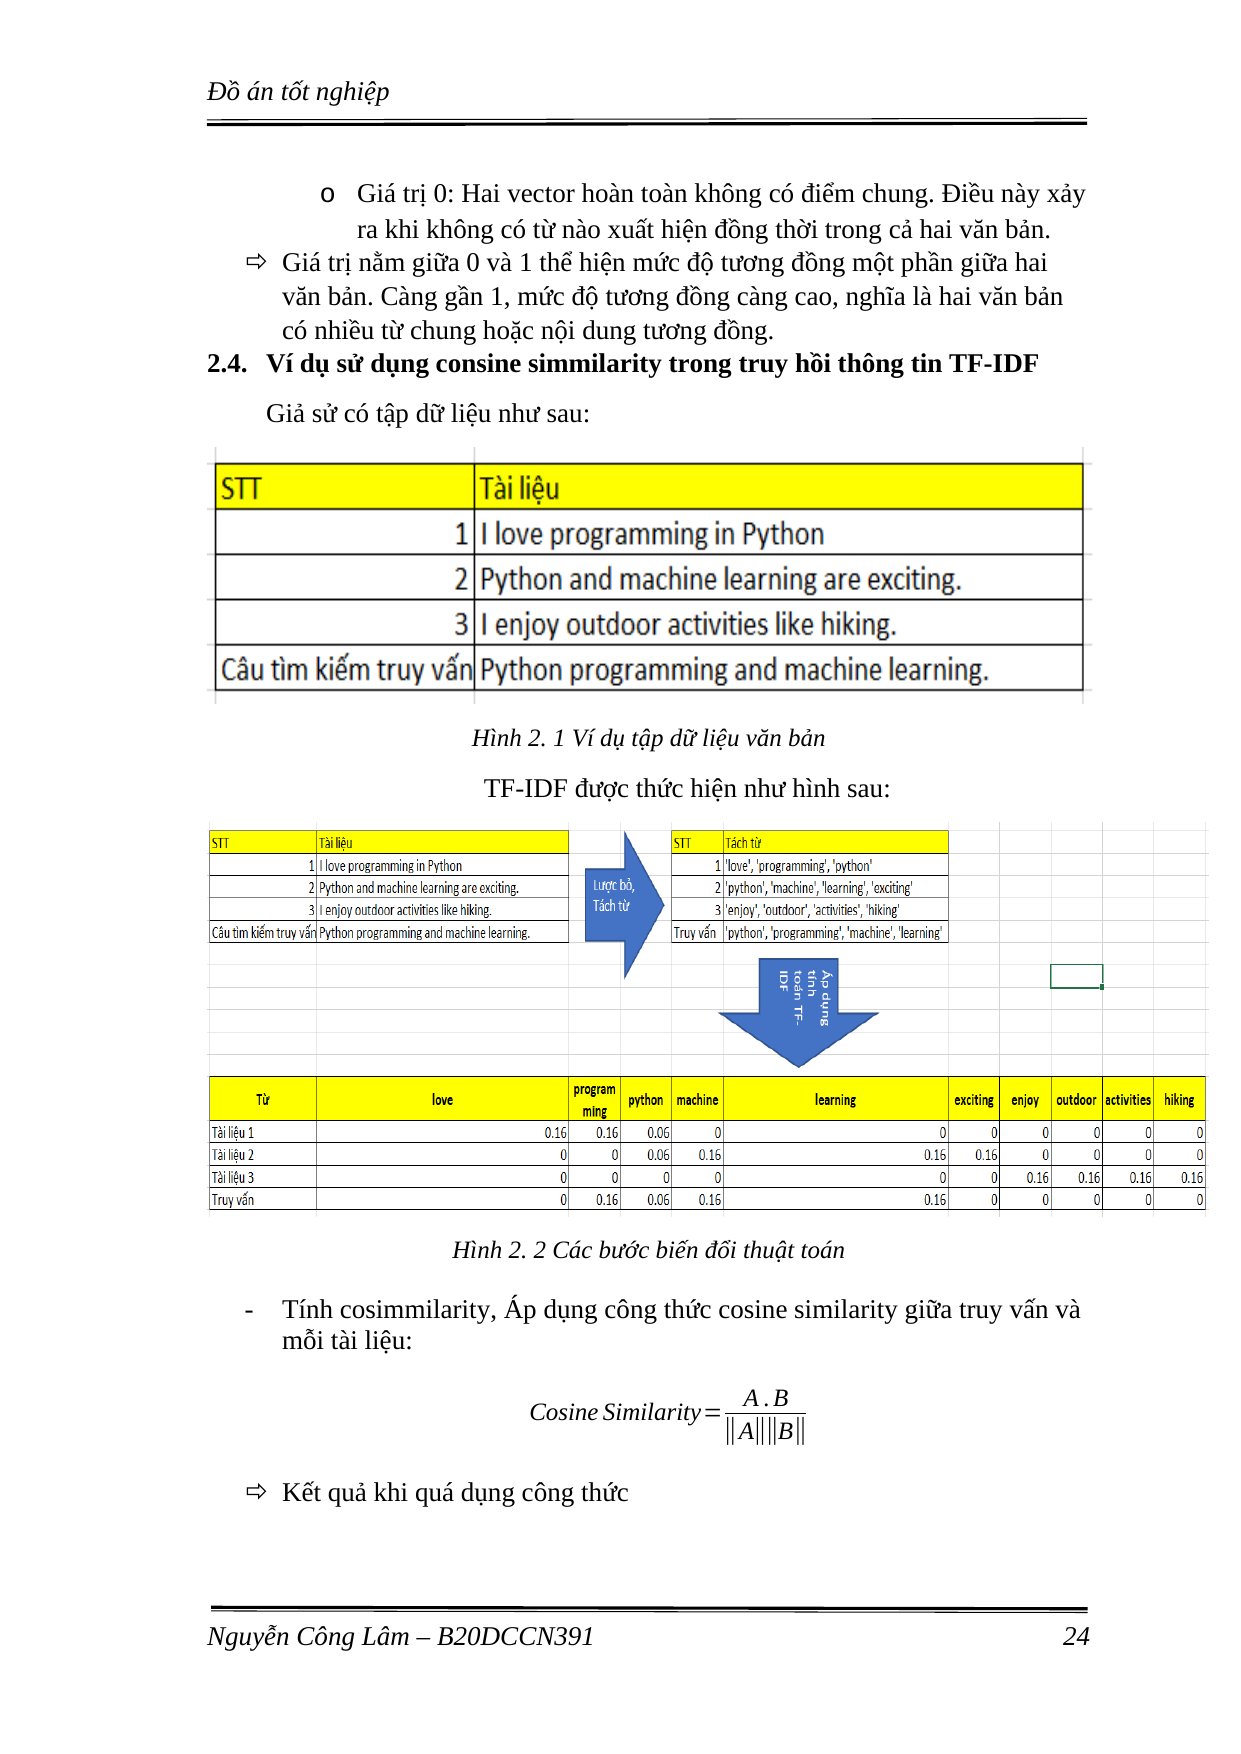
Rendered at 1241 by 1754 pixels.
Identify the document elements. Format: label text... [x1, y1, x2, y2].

text Hình 2. Các bước biến đổi thuật toán [207, 1235, 1092, 1264]
text TF-IDF được thức hiện như hình sau: [207, 772, 1092, 803]
list Giá trị nằm giữa 0 và 1 thể hiện mức độ tương đồng một phần giữa hai văn bản. Càng gần 1, mức độ tương đồng càng cao, nghĩa là hai văn bản có nhiều từ chung hoặc nội dung tương đồng. [244, 247, 1092, 345]
list Ví dụ sử dụng consine simmilarity trong truy hồi thông tin TF-IDF [207, 347, 1092, 378]
list Kết quả khi quá dụng công thức [244, 1476, 1092, 1507]
list Tính cosimmilarity, Áp dụng công thức cosine similarity giữa truy vấn và mỗi tài liệu: [244, 1293, 1092, 1355]
picture [206, 822, 1209, 1217]
picture [206, 447, 1093, 704]
list Giá trị 0: Hai vector hoàn toàn không có điểm chung. Điều này xảy ra khi không có từ nào xuất hiện đồng thời trong cả hai văn bản. [319, 177, 1092, 244]
text Hình 2. Ví dụ tập dữ liệu văn bản [207, 723, 1092, 752]
text Giả sử có tập dữ liệu như sau: [207, 397, 1092, 429]
